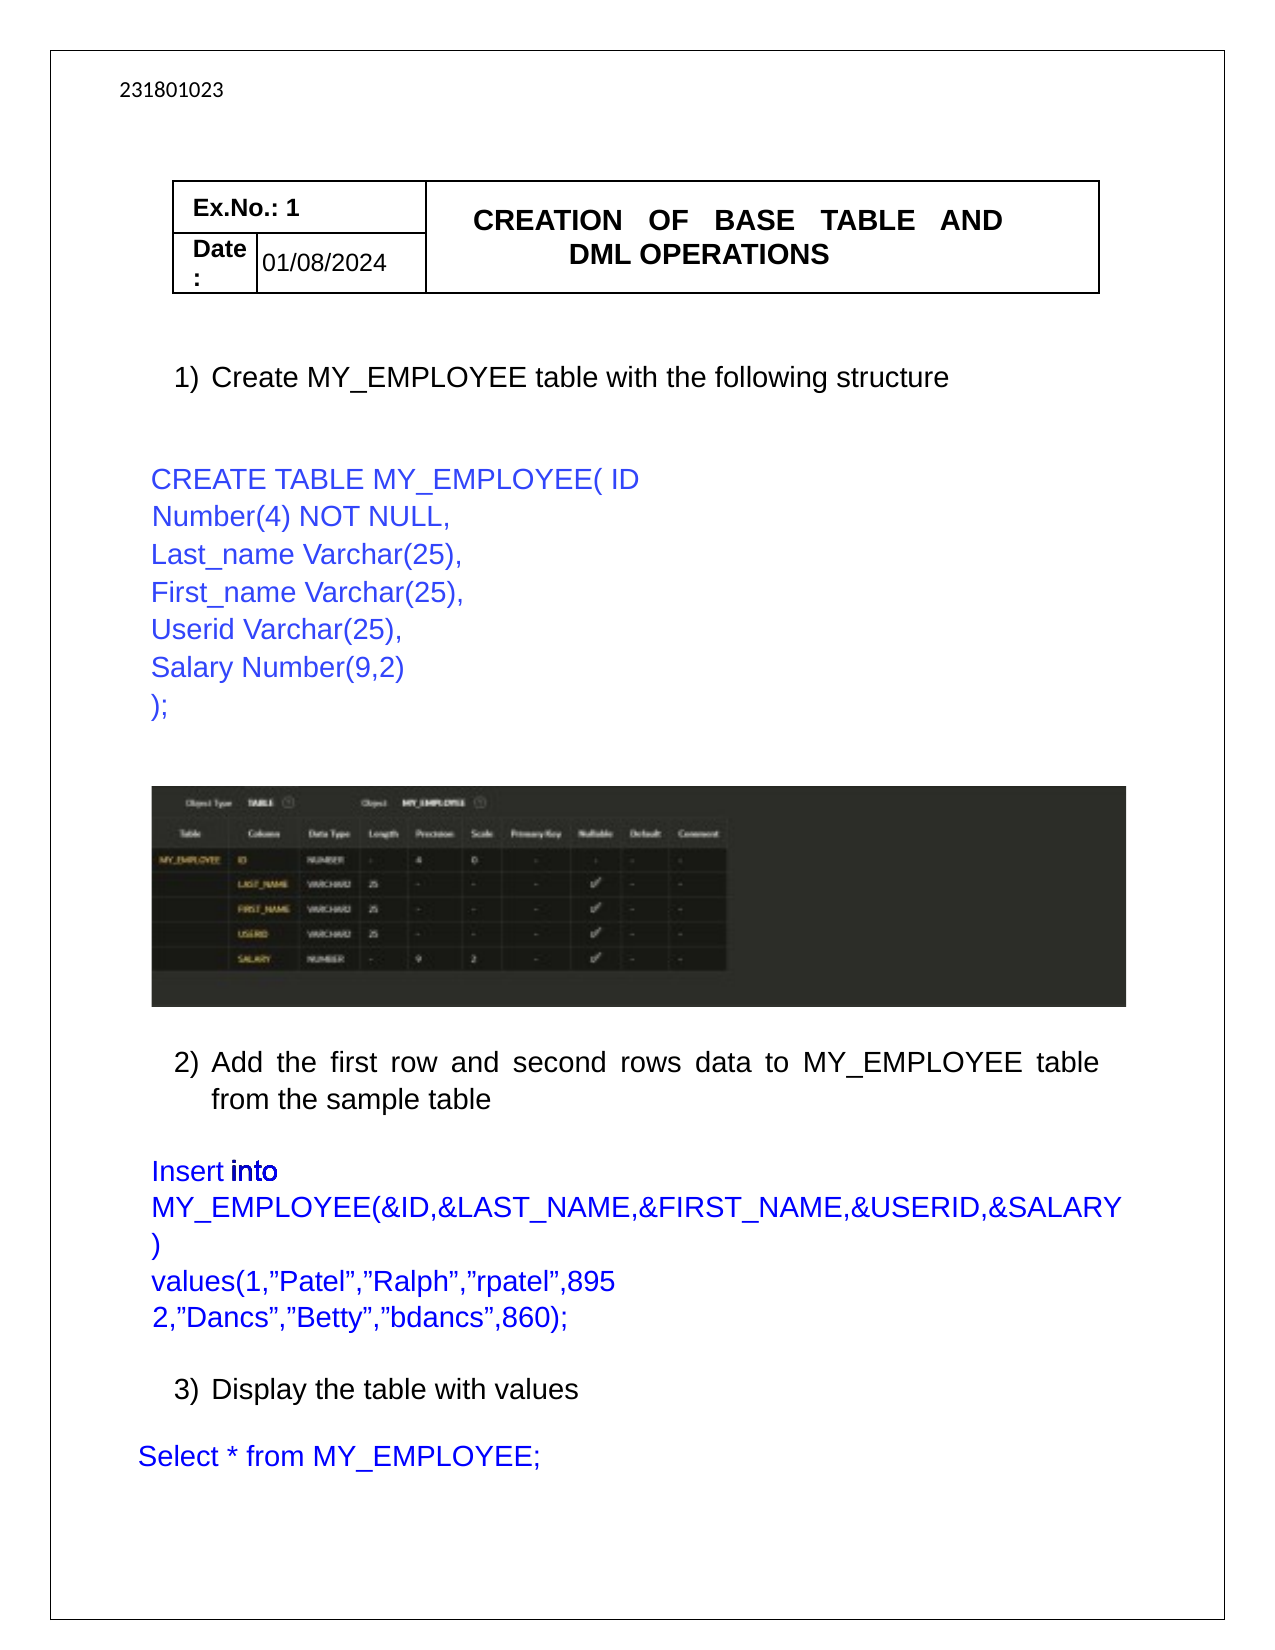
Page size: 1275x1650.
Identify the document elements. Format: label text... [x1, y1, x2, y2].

text ); [151, 688, 645, 722]
list Add the first row and second rows data to MY_EMPLOYEE table from the sample table [173, 1045, 1102, 1115]
text Select * from MY_EMPLOYEE; [138, 1439, 1220, 1473]
text Userid Varchar(25), [151, 612, 645, 646]
text First_name Varchar(25), [151, 574, 645, 608]
text Insert [151, 1154, 1220, 1187]
text MY_EMPLOYEE(&ID,&LAST_NAME,&FIRST_NAME,&USERID,&SALARY [151, 1190, 1220, 1224]
picture [232, 1159, 277, 1181]
table_cell 01/08/2024 [258, 234, 425, 292]
table_header Ex.No.: 1 [174, 182, 425, 232]
text Salary Number(9,2) [151, 650, 645, 684]
picture [151, 786, 1127, 1007]
table_cell Date: [174, 234, 256, 292]
list Display the table with values [173, 1372, 1102, 1406]
text CREATE TABLE MY_EMPLOYEE( ID Number(4) NOT NULL, [151, 462, 645, 532]
text values(1,”Patel”,”Ralph”,”rpatel”,895 2,”Dancs”,”Betty”,”bdancs”,860); [151, 1264, 1035, 1333]
table_header CREATION OF BASE TABLE AND DML OPERATIONS [427, 182, 1098, 292]
text ) [151, 1227, 1220, 1261]
list Create MY_EMPLOYEE table with the following structure [173, 360, 1102, 393]
text Last_name Varchar(25), [151, 537, 645, 570]
